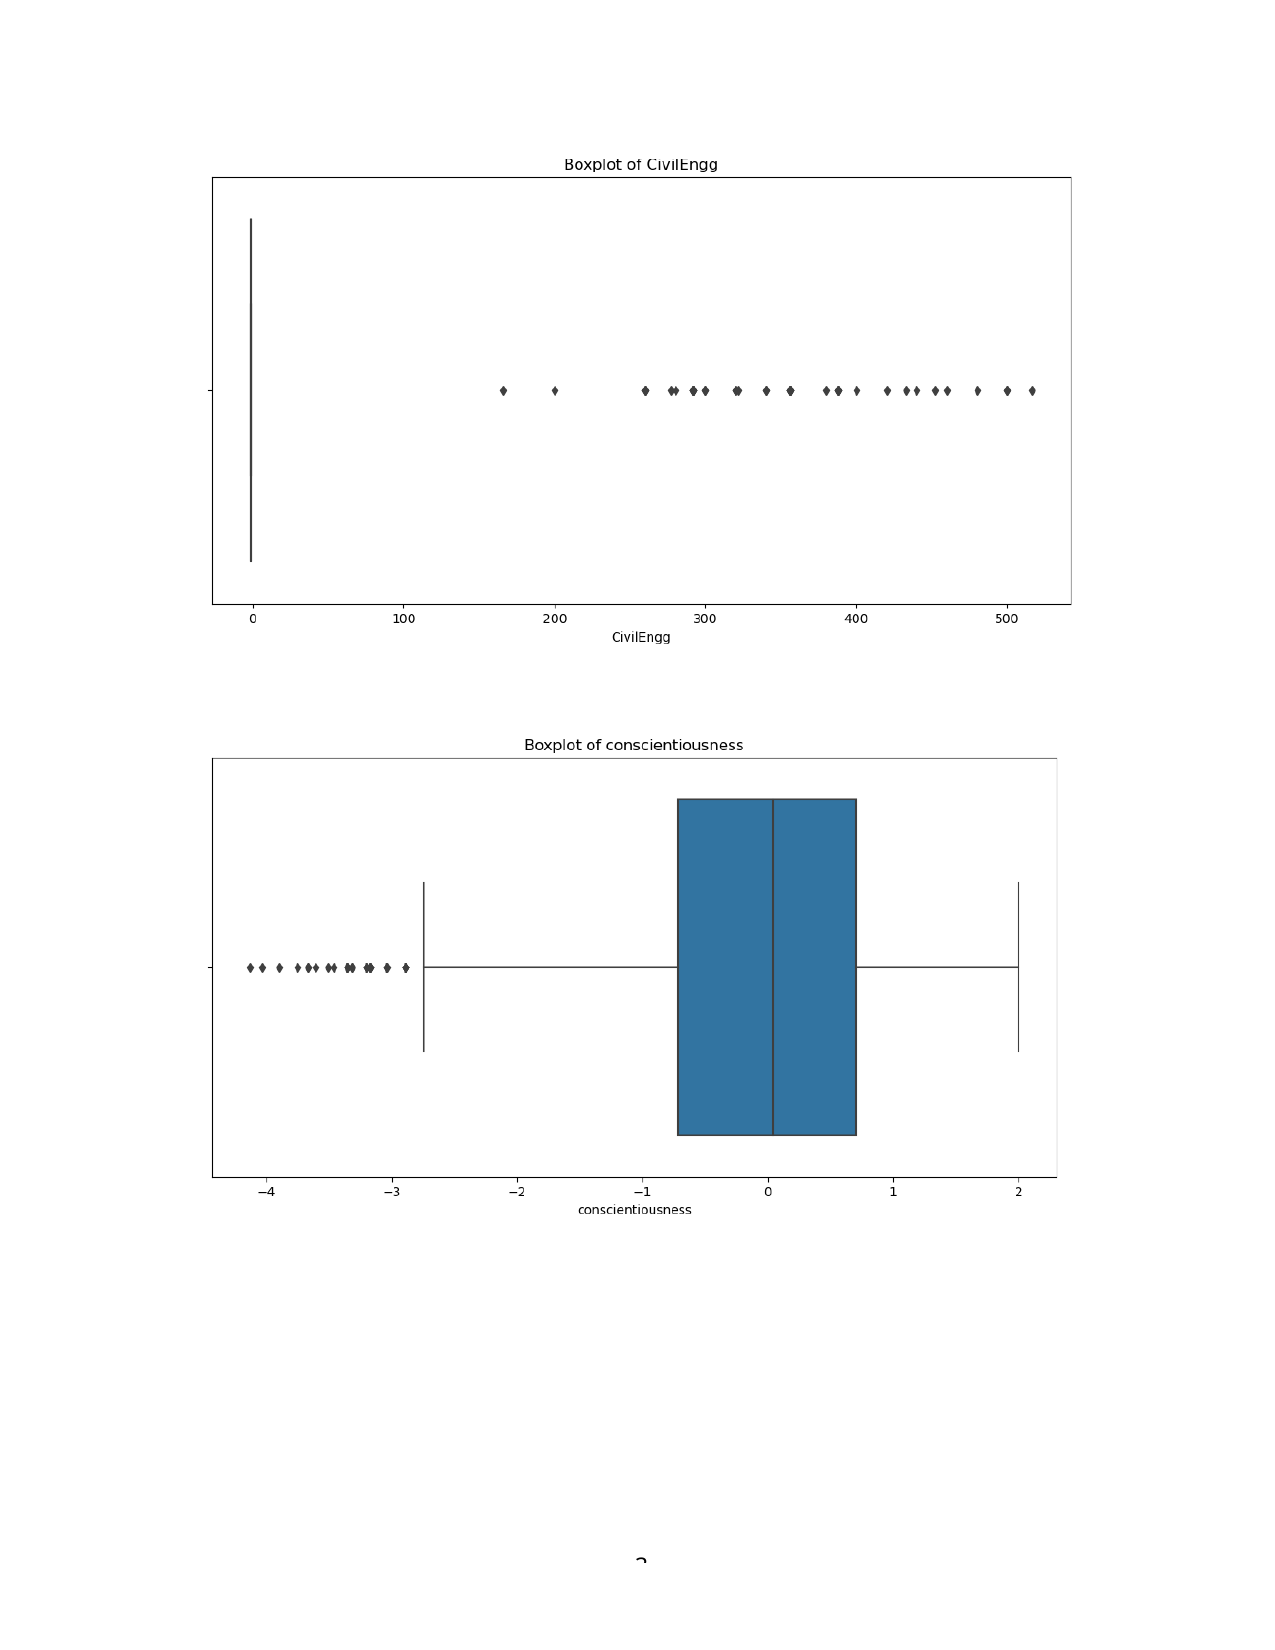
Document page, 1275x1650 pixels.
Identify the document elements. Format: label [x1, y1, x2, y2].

picture [207, 739, 1058, 1214]
picture [207, 159, 1072, 644]
